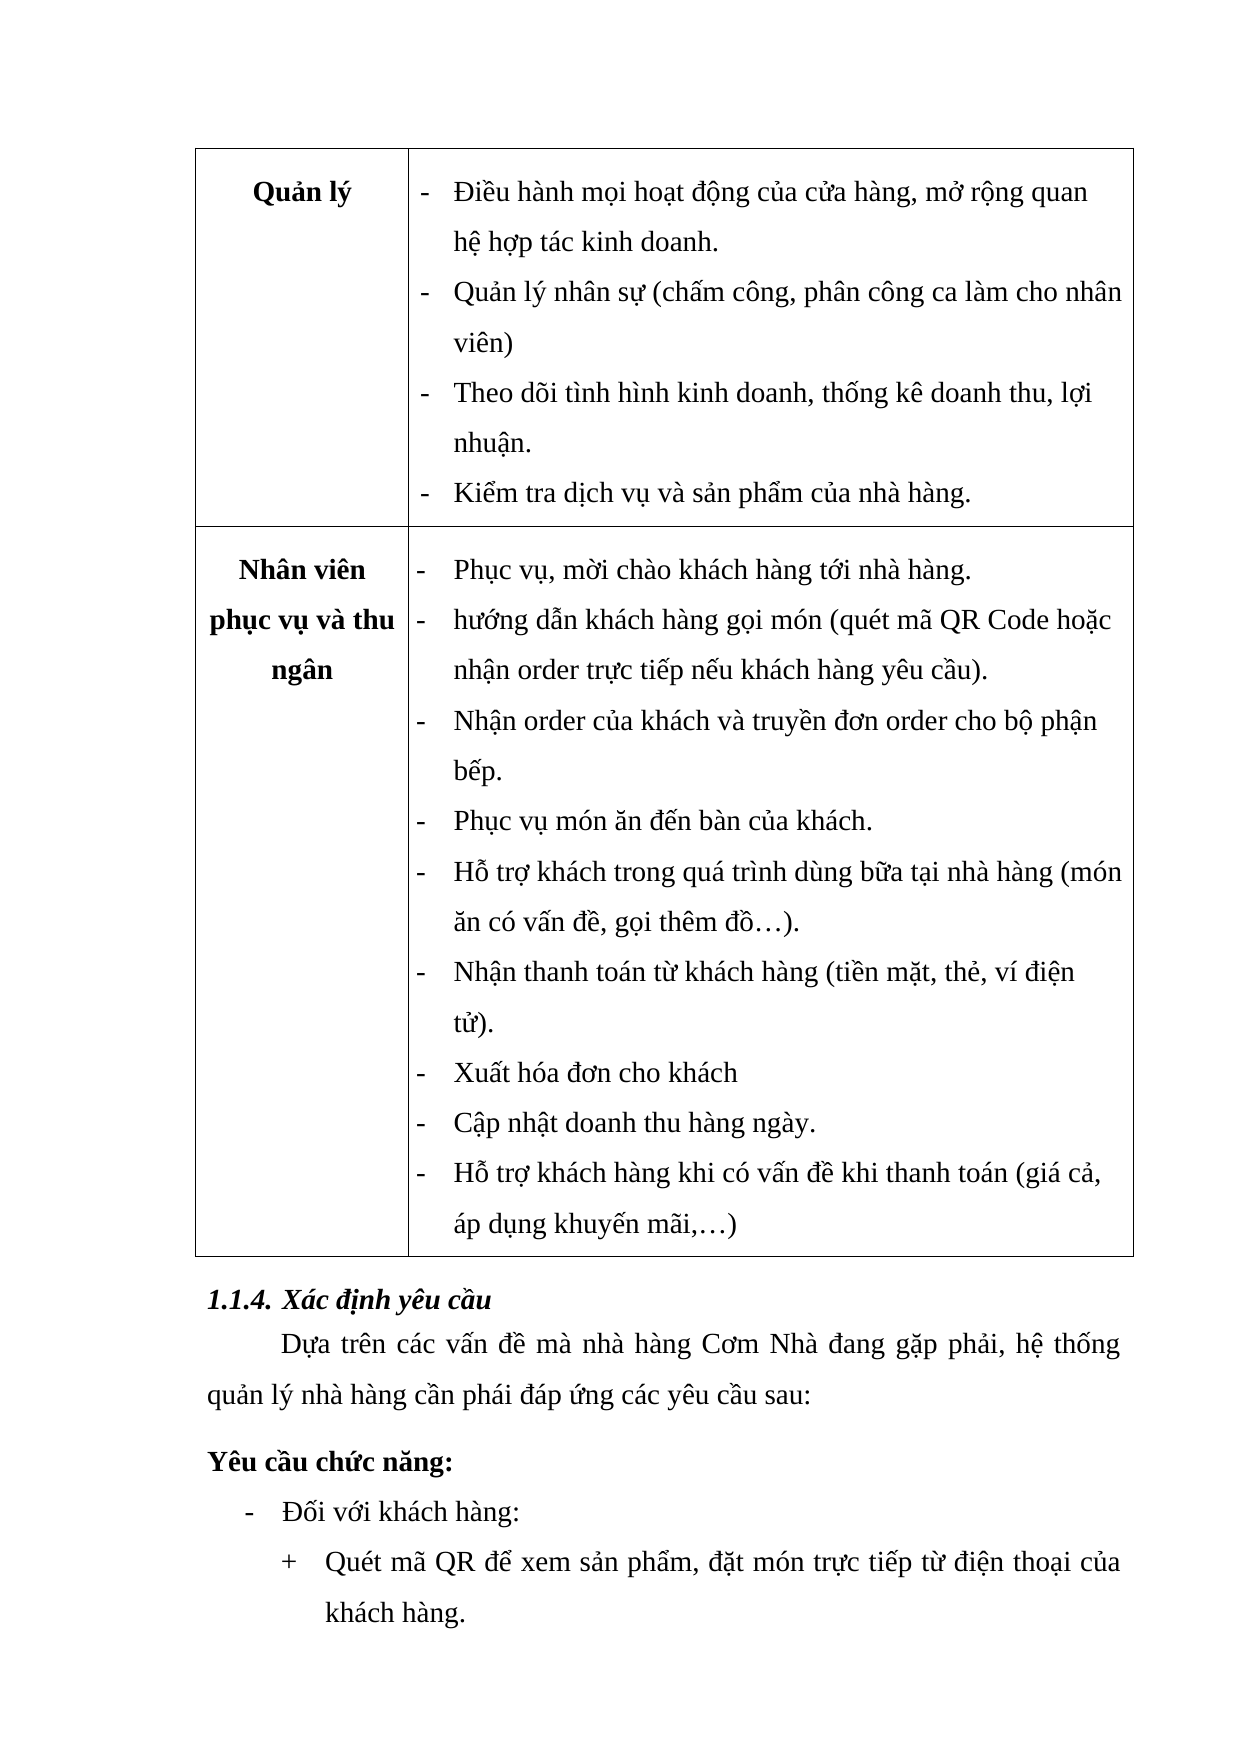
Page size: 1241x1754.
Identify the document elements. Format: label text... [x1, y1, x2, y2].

table_cell Quản lý [196, 149, 408, 526]
table_cell Nhân viên phục vụ và thu ngân [196, 527, 408, 1256]
table_cell Điều hành mọi hoạt động của cửa hàng, mở rộng quan hệ hợp tác kinh doanh. Quản lý nhân sự (chấm công, phân công ca làm cho nhân viên) Theo dõi tình hình kinh doanh, thống kê doanh thu, lợi nhuận. Kiểm tra dịch vụ và sản phẩm của nhà hàng. [409, 149, 1133, 526]
table_cell Phục vụ, mời chào khách hàng tới nhà hàng. hướng dẫn khách hàng gọi món (quét mã QR Code hoặc nhận order trực tiếp nếu khách hàng yêu cầu). Nhận order của khách và truyền đơn order cho bộ phận bếp. Phục vụ món ăn đến bàn của khách. Hỗ trợ khách trong quá trình dùng bữa tại nhà hàng (món ăn có vấn đề, gọi thêm đồ…). Nhận thanh toán từ khách hàng (tiền mặt, thẻ, ví điện tử). Xuất hóa đơn cho khách Cập nhật doanh thu hàng ngày. Hỗ trợ khách hàng khi có vấn đề khi thanh toán (giá cả, áp dụng khuyến mãi,…) [409, 527, 1133, 1256]
subtitle Xác định yêu cầu [207, 1282, 1122, 1316]
list Đối với khách hàng: [244, 1494, 1122, 1528]
text Dựa trên các vấn đề mà nhà hàng Cơm Nhà đang gặp phải, hệ thống quản lý nhà hàng cần phái đáp ứng các yêu cầu sau: [207, 1327, 1122, 1411]
text Yêu cầu chức năng: [207, 1444, 1122, 1477]
list Quét mã QR để xem sản phẩm, đặt món trực tiếp từ điện thoại của khách hàng. [281, 1544, 1122, 1628]
